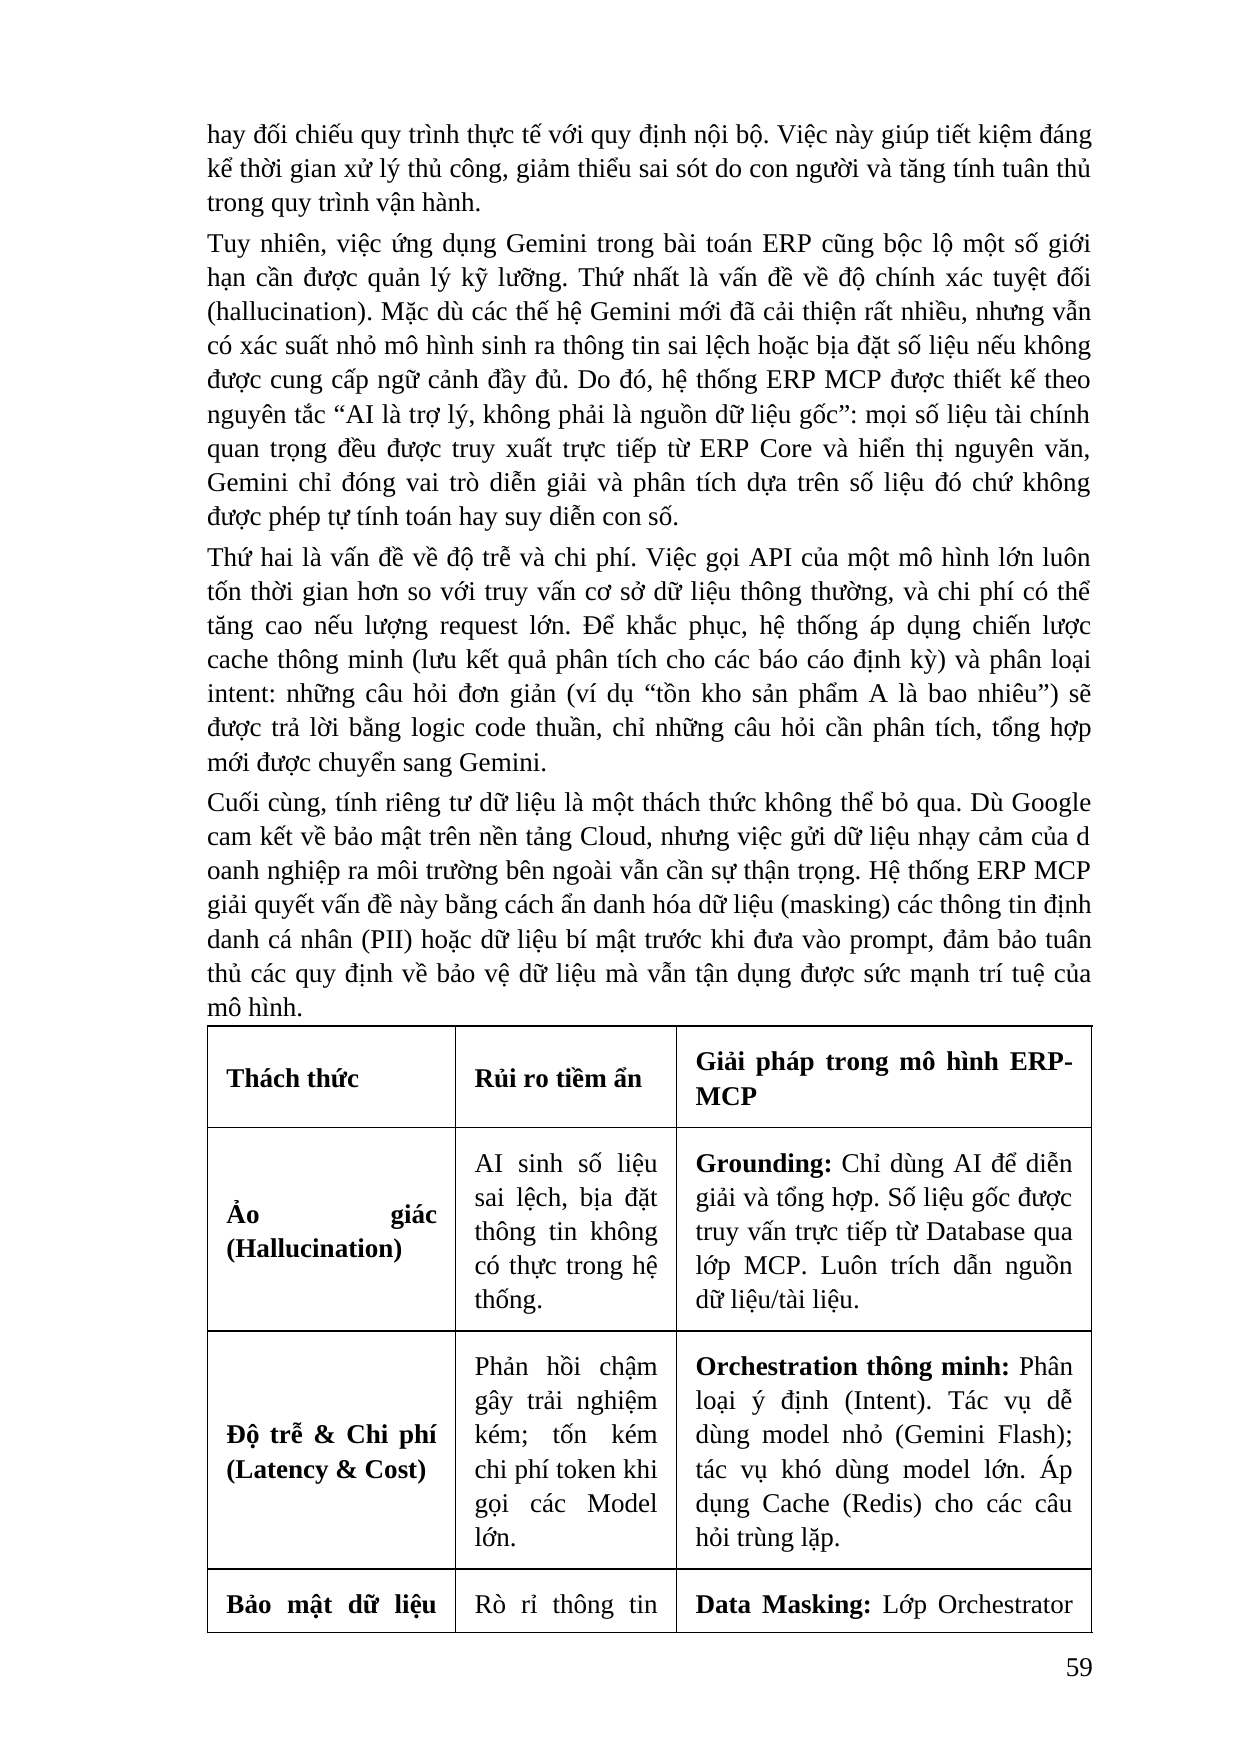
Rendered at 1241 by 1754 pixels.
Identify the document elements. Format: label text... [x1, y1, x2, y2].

table_cell Grounding: Chỉ dùng AI để diễn giải và tổng hợp. Số liệu gốc được truy vấn trực tiếp từ Database qua lớp MCP. Luôn trích dẫn nguồn dữ liệu/tài liệu. [677, 1128, 1091, 1330]
text Tuy nhiên, việc ứng dụng Gemini trong bài toán ERP cũng bộc lộ một số giới hạn cần được quản lý kỹ lưỡng. Thứ nhất là vấn đề về độ chính xác tuyệt đối (hallucination). Mặc dù các thế hệ Gemini mới đã cải thiện rất nhiều, nhưng vẫn có xác suất nhỏ mô hình sinh ra thông tin sai lệch hoặc bịa đặt số liệu nếu không được cung cấp ngữ cảnh đầy đủ. Do đó, hệ thống ERP MCP được thiết kế theo nguyên tắc “AI là trợ lý, không phải là nguồn dữ liệu gốc”: mọi số liệu tài chính quan trọng đều được truy xuất trực tiếp từ ERP Core và hiển thị nguyên văn, Gemini chỉ đóng vai trò diễn giải và phân tích dựa trên số liệu đó chứ không được phép tự tính toán hay suy diễn con số. [207, 227, 1092, 531]
table_header Rủi ro tiềm ẩn [456, 1027, 676, 1126]
table_cell AI sinh số liệu sai lệch, bịa đặt thông tin không có thực trong hệ thống. [456, 1128, 676, 1330]
table_header Thách thức [208, 1027, 455, 1126]
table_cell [456, 1570, 676, 1632]
text Cuối cùng, tính riêng tư dữ liệu là một thách thức không thể bỏ qua. Dù Google cam kết về bảo mật trên nền tảng Cloud, nhưng việc gửi dữ liệu nhạy cảm của d oanh nghiệp ra môi trường bên ngoài vẫn cần sự thận trọng. Hệ thống ERP MCP giải quyết vấn đề này bằng cách ẩn danh hóa dữ liệu (masking) các thông tin định danh cá nhân (PII) hoặc dữ liệu bí mật trước khi đưa vào prompt, đảm bảo tuân thủ các quy định về bảo vệ dữ liệu mà vẫn tận dụng được sức mạnh trí tuệ của mô hình. [207, 786, 1092, 1022]
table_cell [677, 1570, 1091, 1632]
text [207, 118, 1092, 218]
table_cell Ảo giác (Hallucination) [208, 1128, 455, 1330]
table_cell Orchestration thông minh: Phân loại ý định (Intent). Tác vụ dễ dùng model nhỏ (Gemini Flash); tác vụ khó dùng model lớn. Áp dụng Cache (Redis) cho các câu hỏi trùng lặp. [677, 1332, 1091, 1568]
text Thứ hai là vấn đề về độ trễ và chi phí. Việc gọi API của một mô hình lớn luôn tốn thời gian hơn so với truy vấn cơ sở dữ liệu thông thường, và chi phí có thể tăng cao nếu lượng request lớn. Để khắc phục, hệ thống áp dụng chiến lược cache thông minh (lưu kết quả phân tích cho các báo cáo định kỳ) và phân loại intent: những câu hỏi đơn giản (ví dụ “tồn kho sản phẩm A là bao nhiêu”) sẽ được trả lời bằng logic code thuần, chỉ những câu hỏi cần phân tích, tổng hợp mới được chuyển sang Gemini. [207, 541, 1092, 777]
table_cell Phản hồi chậm gây trải nghiệm kém; tốn kém chi phí token khi gọi các Model lớn. [456, 1332, 676, 1568]
table_cell Bảo mật dữ liệu (Data Security) [208, 1570, 455, 1632]
table_cell Độ trễ & Chi phí (Latency & Cost) [208, 1332, 455, 1568]
table_header Giải pháp trong mô hình ERP-MCP [677, 1027, 1091, 1126]
